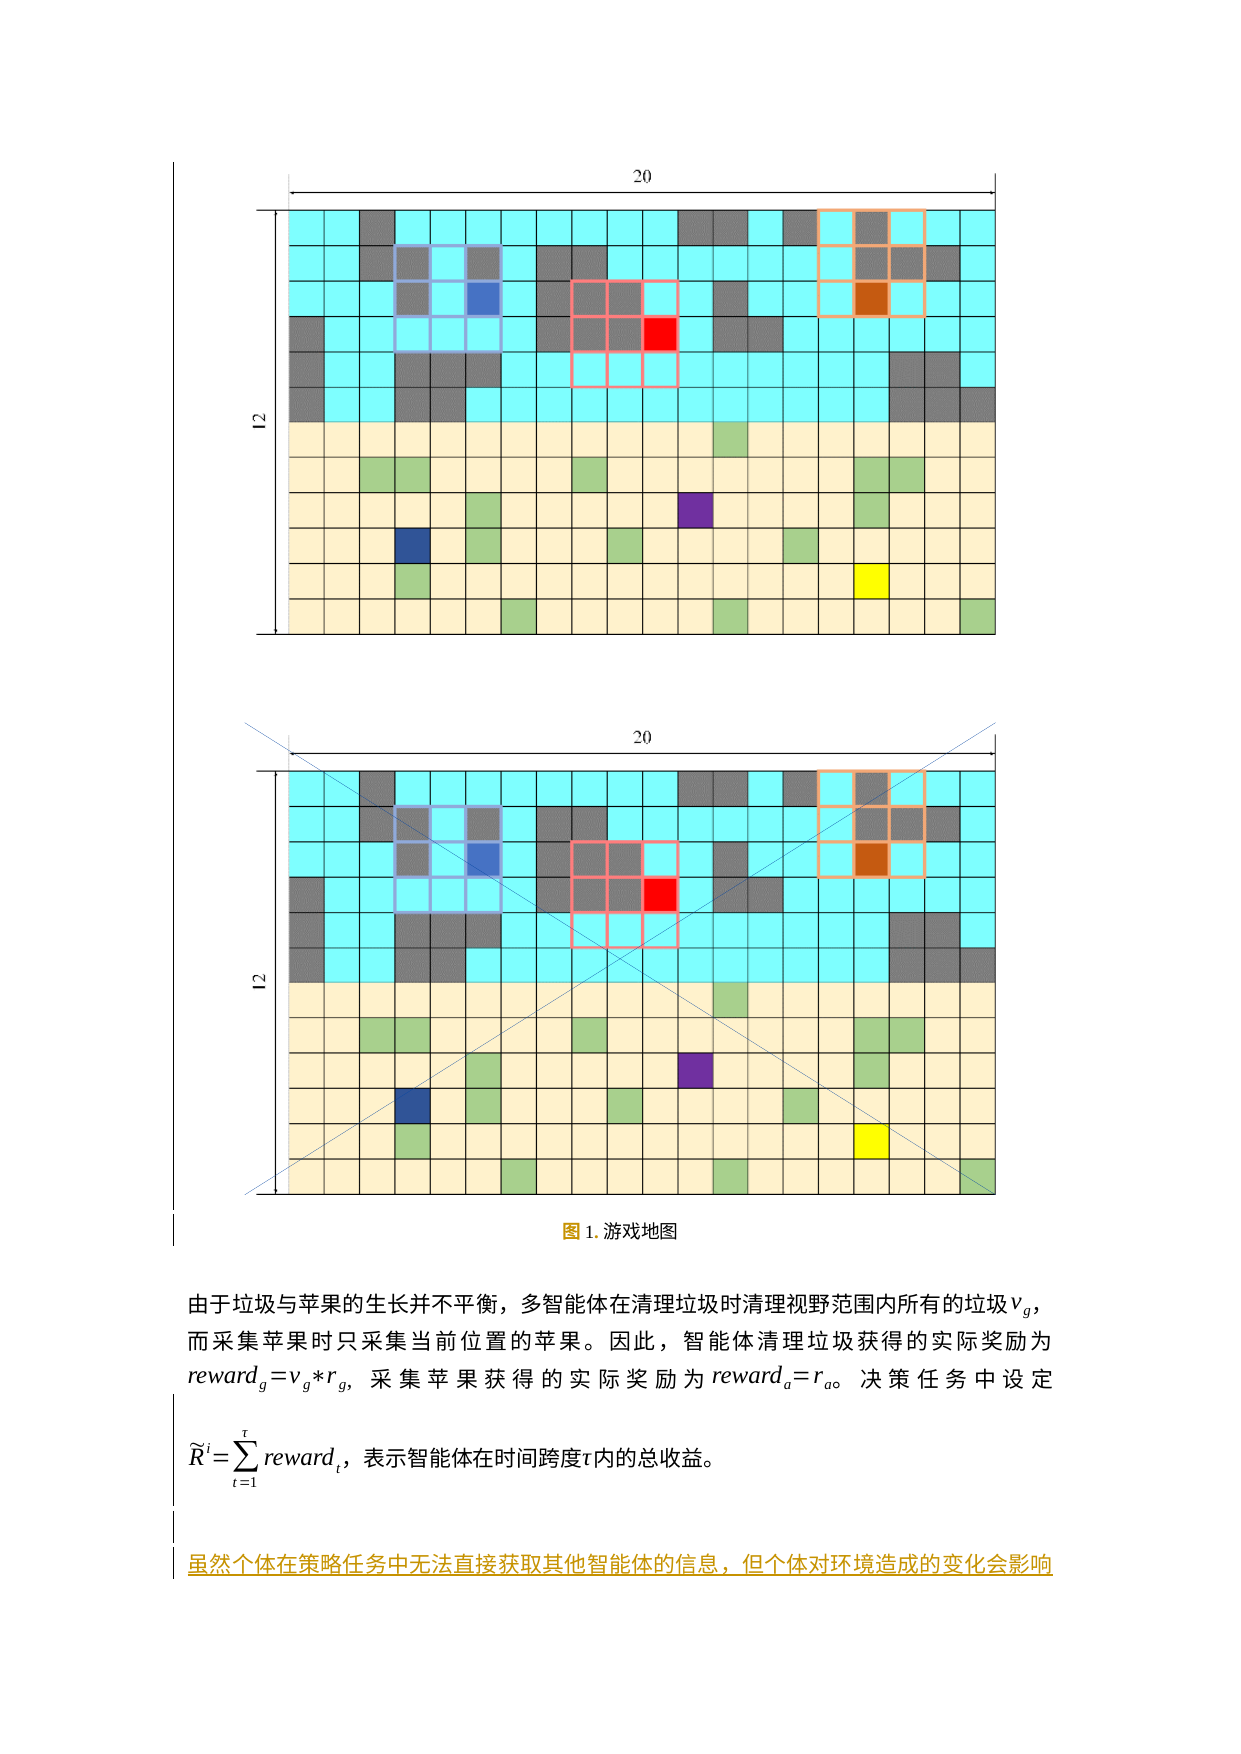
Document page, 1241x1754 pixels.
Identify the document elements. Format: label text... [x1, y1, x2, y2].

picture [247, 960, 994, 1195]
picture [244, 723, 618, 1194]
picture [622, 724, 996, 1194]
text 图. 游戏地图 [187, 1214, 1053, 1246]
text 由于垃圾与苹果的生长并不平衡，多智能体在清理垃圾时清理视野范围内所有的垃圾，而采集苹果时只采集当前位置的苹果。因此，智能体清理垃圾获得的实际奖励为, 采集苹果获得的实际奖励为。决策任务中设定，表示智能体在时间跨度内的总收益。 [187, 1287, 1053, 1506]
picture [244, 162, 996, 635]
picture [246, 722, 994, 958]
